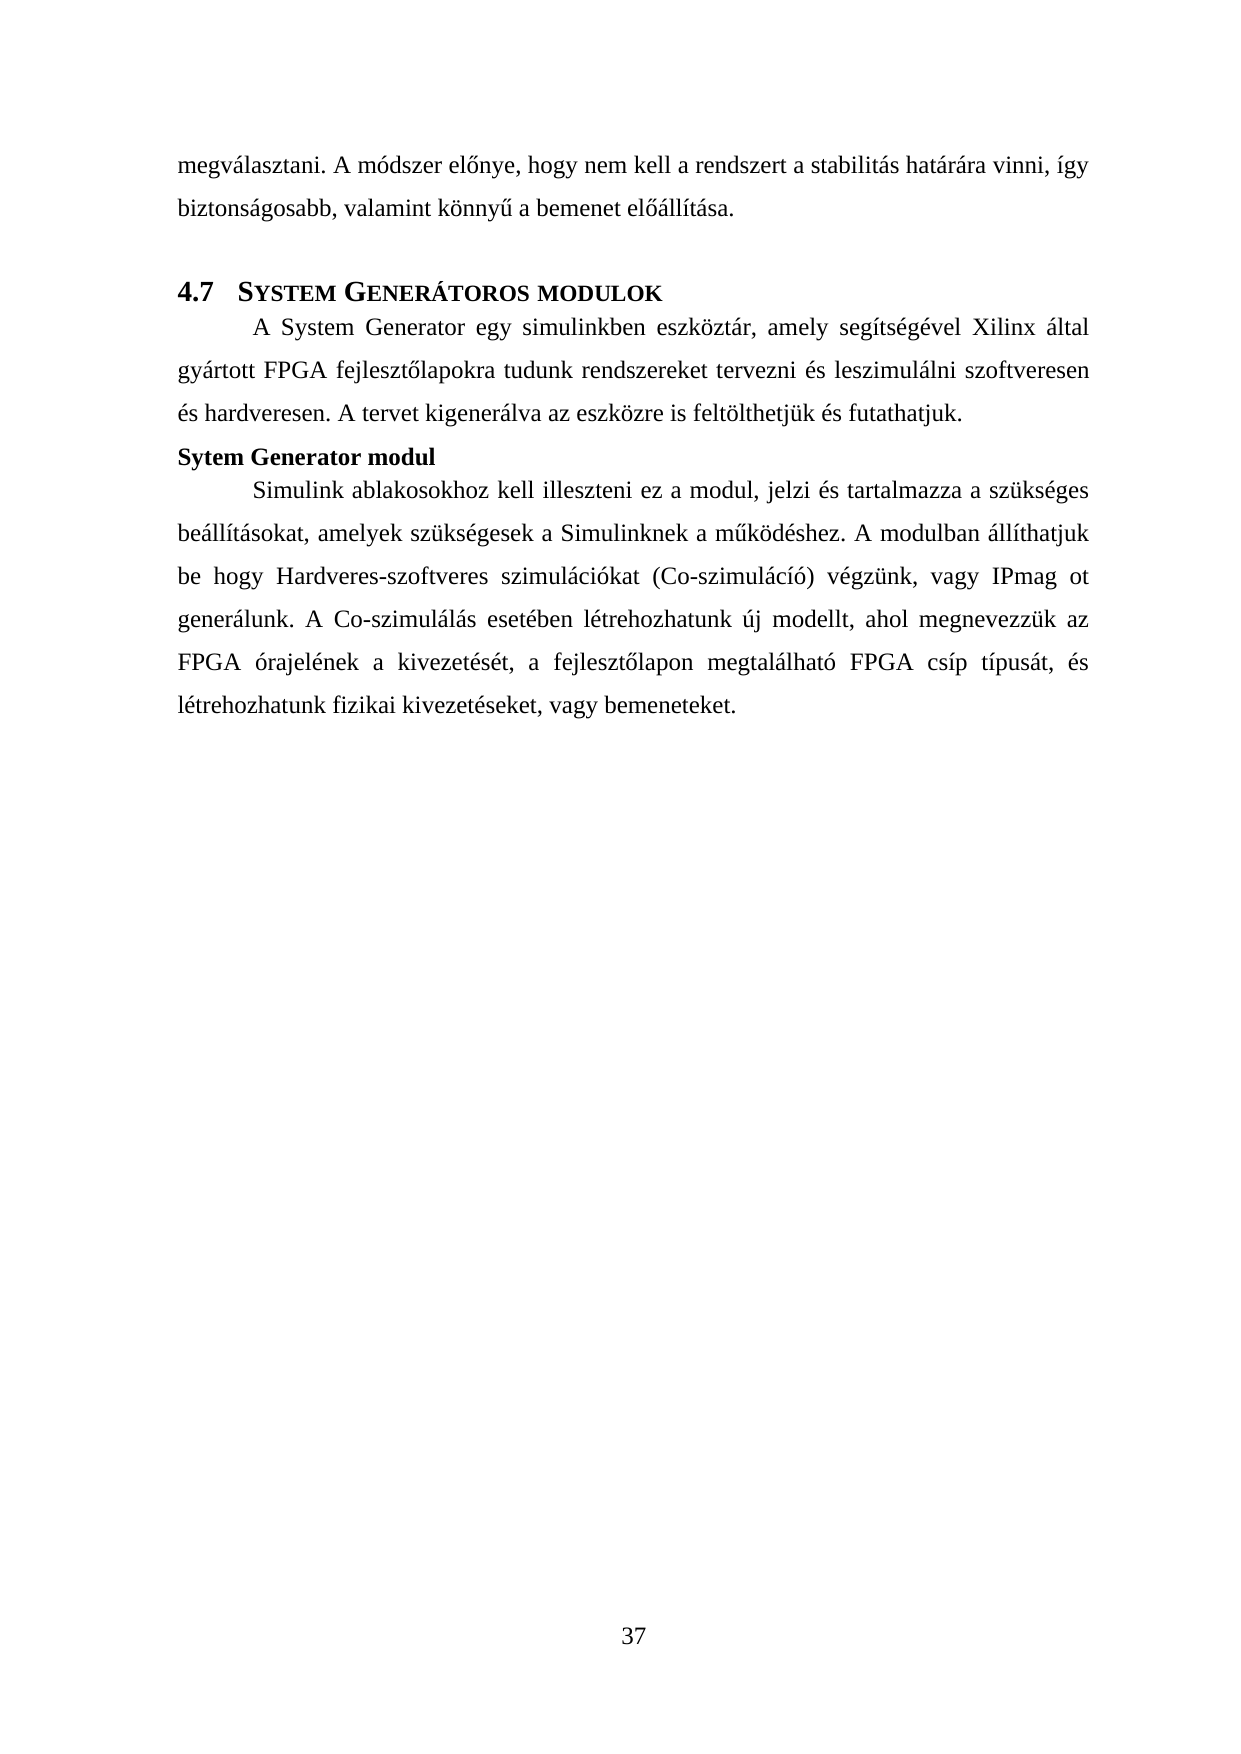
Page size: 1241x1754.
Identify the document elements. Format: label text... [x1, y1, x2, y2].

text Sytem Generator modul [177, 442, 1090, 470]
text A System Generator egy simulinkben eszköztár, amely segítségével Xilinx által gyártott FPGA fejlesztőlapokra tudunk rendszereket tervezni és leszimulálni szoftveresen és hardveresen. A tervet kigenerálva az eszközre is feltölthetjük és futathatjuk. [177, 312, 1090, 427]
subtitle System Generátoros modulok [177, 274, 1090, 307]
text Simulink ablakosokhoz kell illeszteni ez a modul, jelzi és tartalmazza a szükséges beállításokat, amelyek szükségesek a Simulinknek a működéshez. A modulban állíthatjuk be hogy Hardveres-szoftveres szimulációkat (Co-szimulácíó) végzünk, vagy IPmag ot generálunk. A Co-szimulálás esetében létrehozhatunk új modellt, ahol megnevezzük az FPGA órajelének a kivezetését, a fejlesztőlapon megtalálható FPGA csíp típusát, és létrehozhatunk fizikai kivezetéseket, vagy bemeneteket. [177, 475, 1090, 719]
